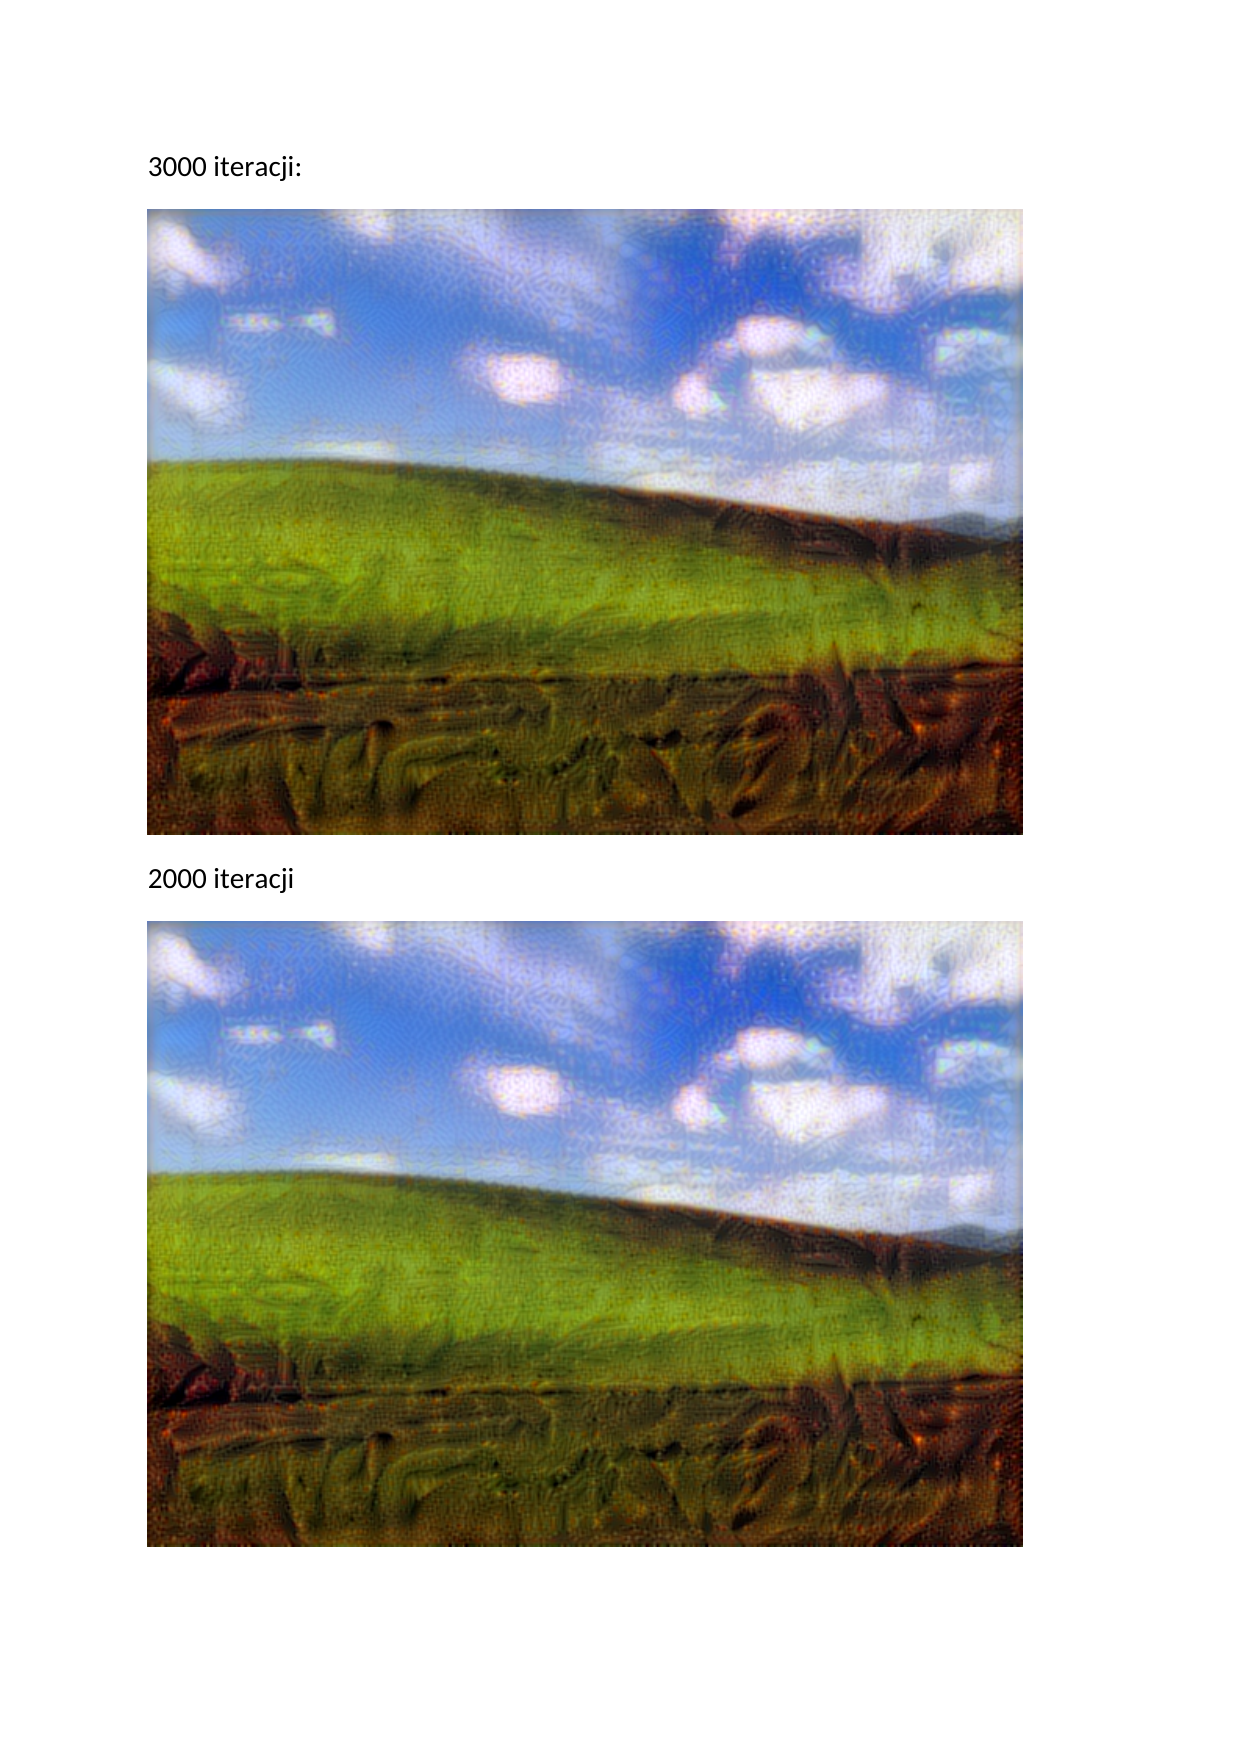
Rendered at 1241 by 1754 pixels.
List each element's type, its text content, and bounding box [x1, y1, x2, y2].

picture [147, 921, 1023, 1547]
text 2000 iteracji [148, 860, 1093, 896]
picture [147, 209, 1023, 835]
text 3000 iteracji: [148, 148, 1093, 183]
